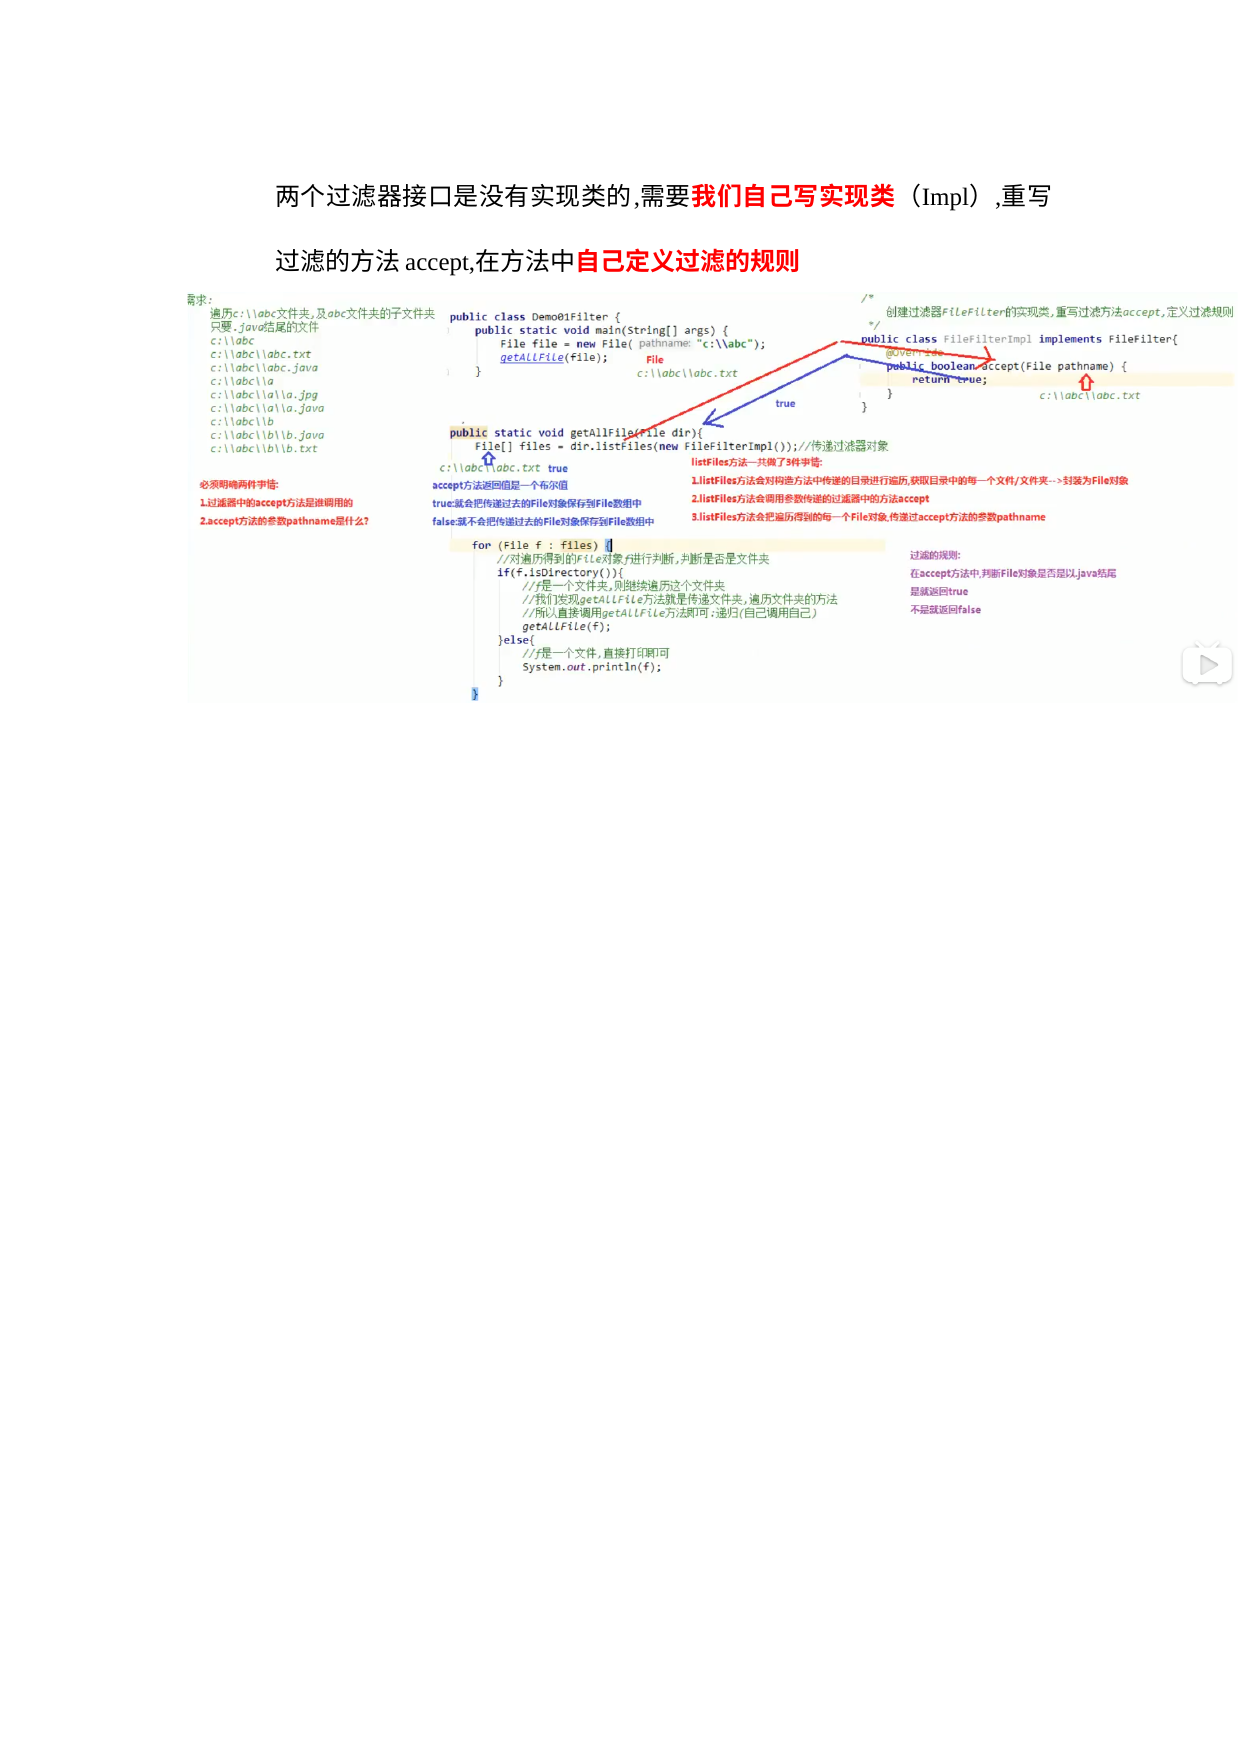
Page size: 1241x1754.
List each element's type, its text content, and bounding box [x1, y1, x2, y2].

list 两个过滤器接口是没有实现类的,需要我们自己写实现类（Impl）,重写过滤的方法accept,在方法中自己定义过滤的规则 [275, 162, 1053, 292]
picture [187, 292, 1238, 703]
